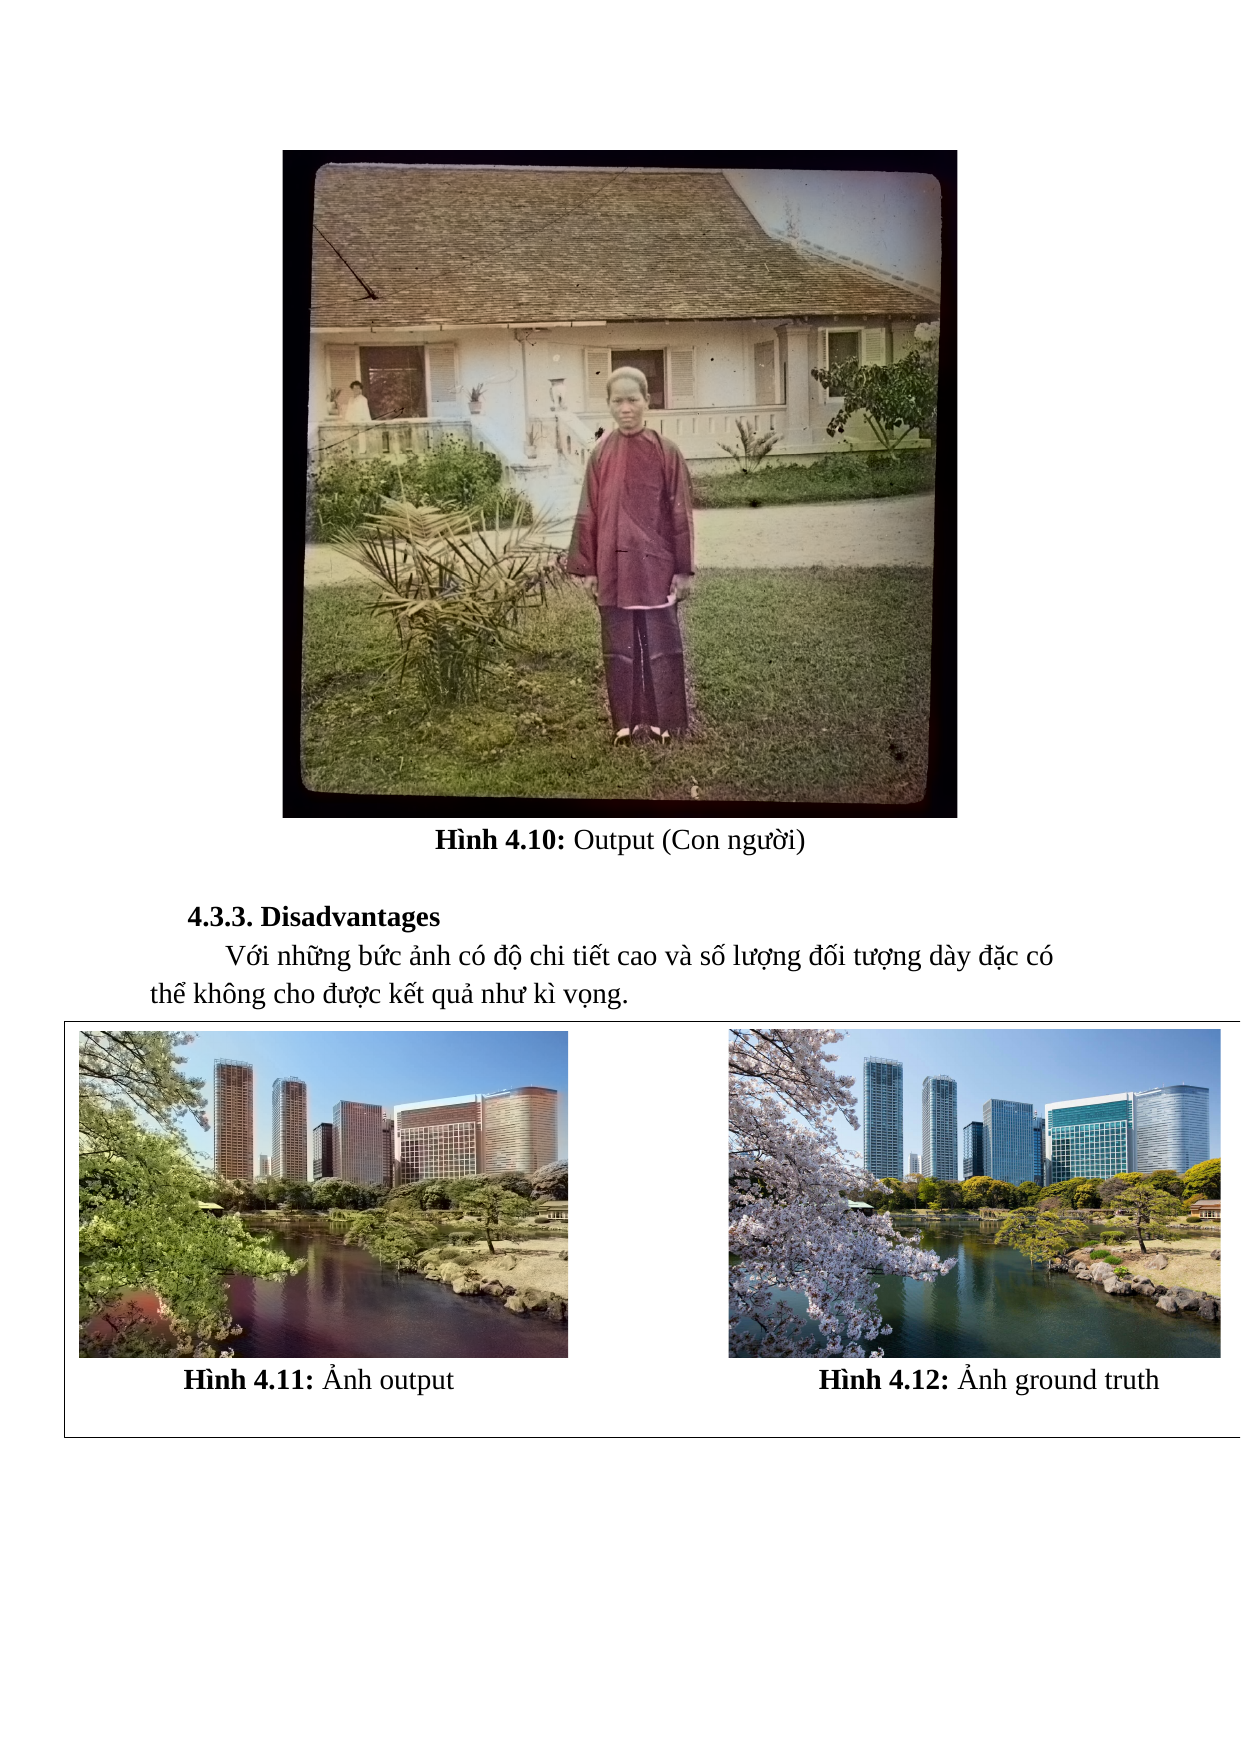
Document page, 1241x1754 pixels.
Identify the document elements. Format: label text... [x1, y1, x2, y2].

picture [79, 1031, 569, 1358]
subtitle 4.3.3. Disadvantages [150, 899, 1090, 933]
text Với những bức ảnh có độ chi tiết cao và số lượng đối tượng dày đặc có thể không cho được kết quả như kì vọng. [150, 938, 1090, 1010]
text Hình 4.10: Output (Con người) [150, 822, 1090, 856]
picture [282, 150, 958, 818]
picture [728, 1029, 1221, 1358]
